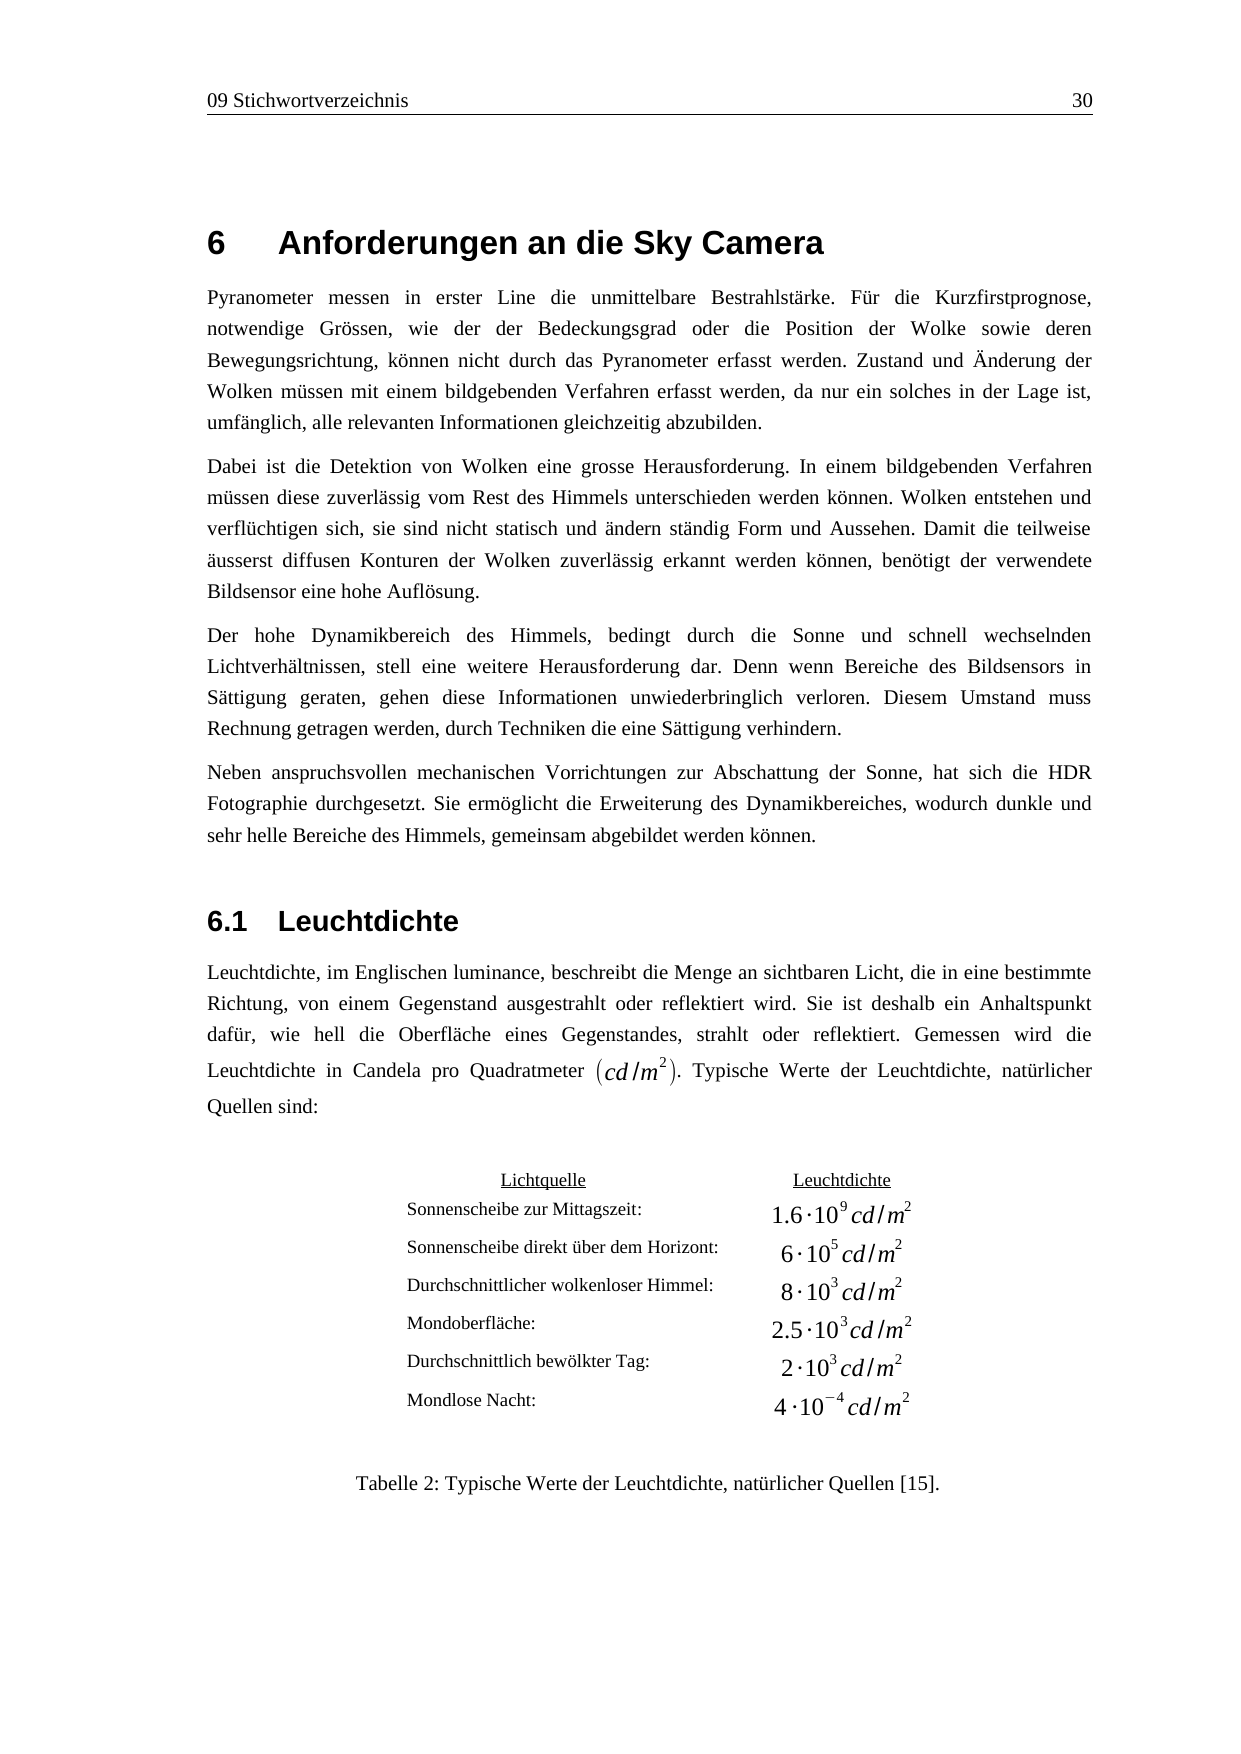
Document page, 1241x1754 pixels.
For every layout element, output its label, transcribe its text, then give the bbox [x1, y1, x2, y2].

table_cell Durchschnittlicher wolkenloser Himmel: [407, 1274, 753, 1312]
table_cell [753, 1236, 930, 1274]
text Tabelle 2: Typische Werte der Leuchtdichte, natürlicher Quellen [15]. [356, 1439, 1093, 1494]
text Pyranometer messen in erster Line die unmittelbare Bestrahlstärke. Für die Kurzfirstprognose, notwendige Grössen, wie der der Bedeckungsgrad oder die Position der Wolke sowie deren Bewegungsrichtung, können nicht durch das Pyranometer erfasst werden. Zustand und Änderung der Wolken müssen mit einem bildgebenden Verfahren erfasst werden, da nur ein solches in der Lage ist, umfänglich, alle relevanten Informationen gleichzeitig abzubilden. [207, 285, 1093, 434]
table_cell Mondlose Nacht: [407, 1389, 753, 1427]
table_cell Durchschnittlich bewölkter Tag: [407, 1350, 753, 1388]
table_cell Sonnenscheibe zur Mittagszeit: [407, 1198, 753, 1236]
text Neben anspruchsvollen mechanischen Vorrichtungen zur Abschattung der Sonne, hat sich die HDR Fotographie durchgesetzt. Sie ermöglicht die Erweiterung des Dynamikbereiches, wodurch dunkle und sehr helle Bereiche des Himmels, gemeinsam abgebildet werden können. [207, 760, 1093, 847]
table_header Leuchtdichte [753, 1169, 930, 1197]
table_cell [753, 1198, 930, 1236]
table_cell [753, 1350, 930, 1388]
table_cell Mondoberfläche: [407, 1312, 753, 1350]
table_cell [753, 1389, 930, 1427]
text Dabei ist die Detektion von Wolken eine grosse Herausforderung. In einem bildgebenden Verfahren müssen diese zuverlässig vom Rest des Himmels unterschieden werden können. Wolken entstehen und verflüchtigen sich, sie sind nicht statisch und ändern ständig Form und Aussehen. Damit die teilweise äusserst diffusen Konturen der Wolken zuverlässig erkannt werden können, benötigt der verwendete Bildsensor eine hohe Auflösung. [207, 454, 1093, 603]
table_header Lichtquelle [407, 1169, 753, 1197]
table_cell Sonnenscheibe direkt über dem Horizont: [407, 1236, 753, 1274]
subtitle Anforderungen an die Sky Camera [207, 223, 1093, 261]
subtitle Leuchtdichte [207, 904, 1093, 937]
table_cell [753, 1274, 930, 1312]
table_cell [753, 1312, 930, 1350]
text Leuchtdichte, im Englischen luminance, beschreibt die Menge an sichtbaren Licht, die in eine bestimmte Richtung, von einem Gegenstand ausgestrahlt oder reflektiert wird. Sie ist deshalb ein Anhaltspunkt dafür, wie hell die Oberfläche eines Gegenstandes, strahlt oder reflektiert. Gemessen wird die Leuchtdichte in Candela pro Quadratmeter . Typische Werte der Leuchtdichte, natürlicher Quellen sind: [207, 960, 1093, 1118]
text Der hohe Dynamikbereich des Himmels, bedingt durch die Sonne und schnell wechselnden Lichtverhältnissen, stell eine weitere Herausforderung dar. Denn wenn Bereiche des Bildsensors in Sättigung geraten, gehen diese Informationen unwiederbringlich verloren. Diesem Umstand muss Rechnung getragen werden, durch Techniken die eine Sättigung verhindern. [207, 623, 1093, 740]
